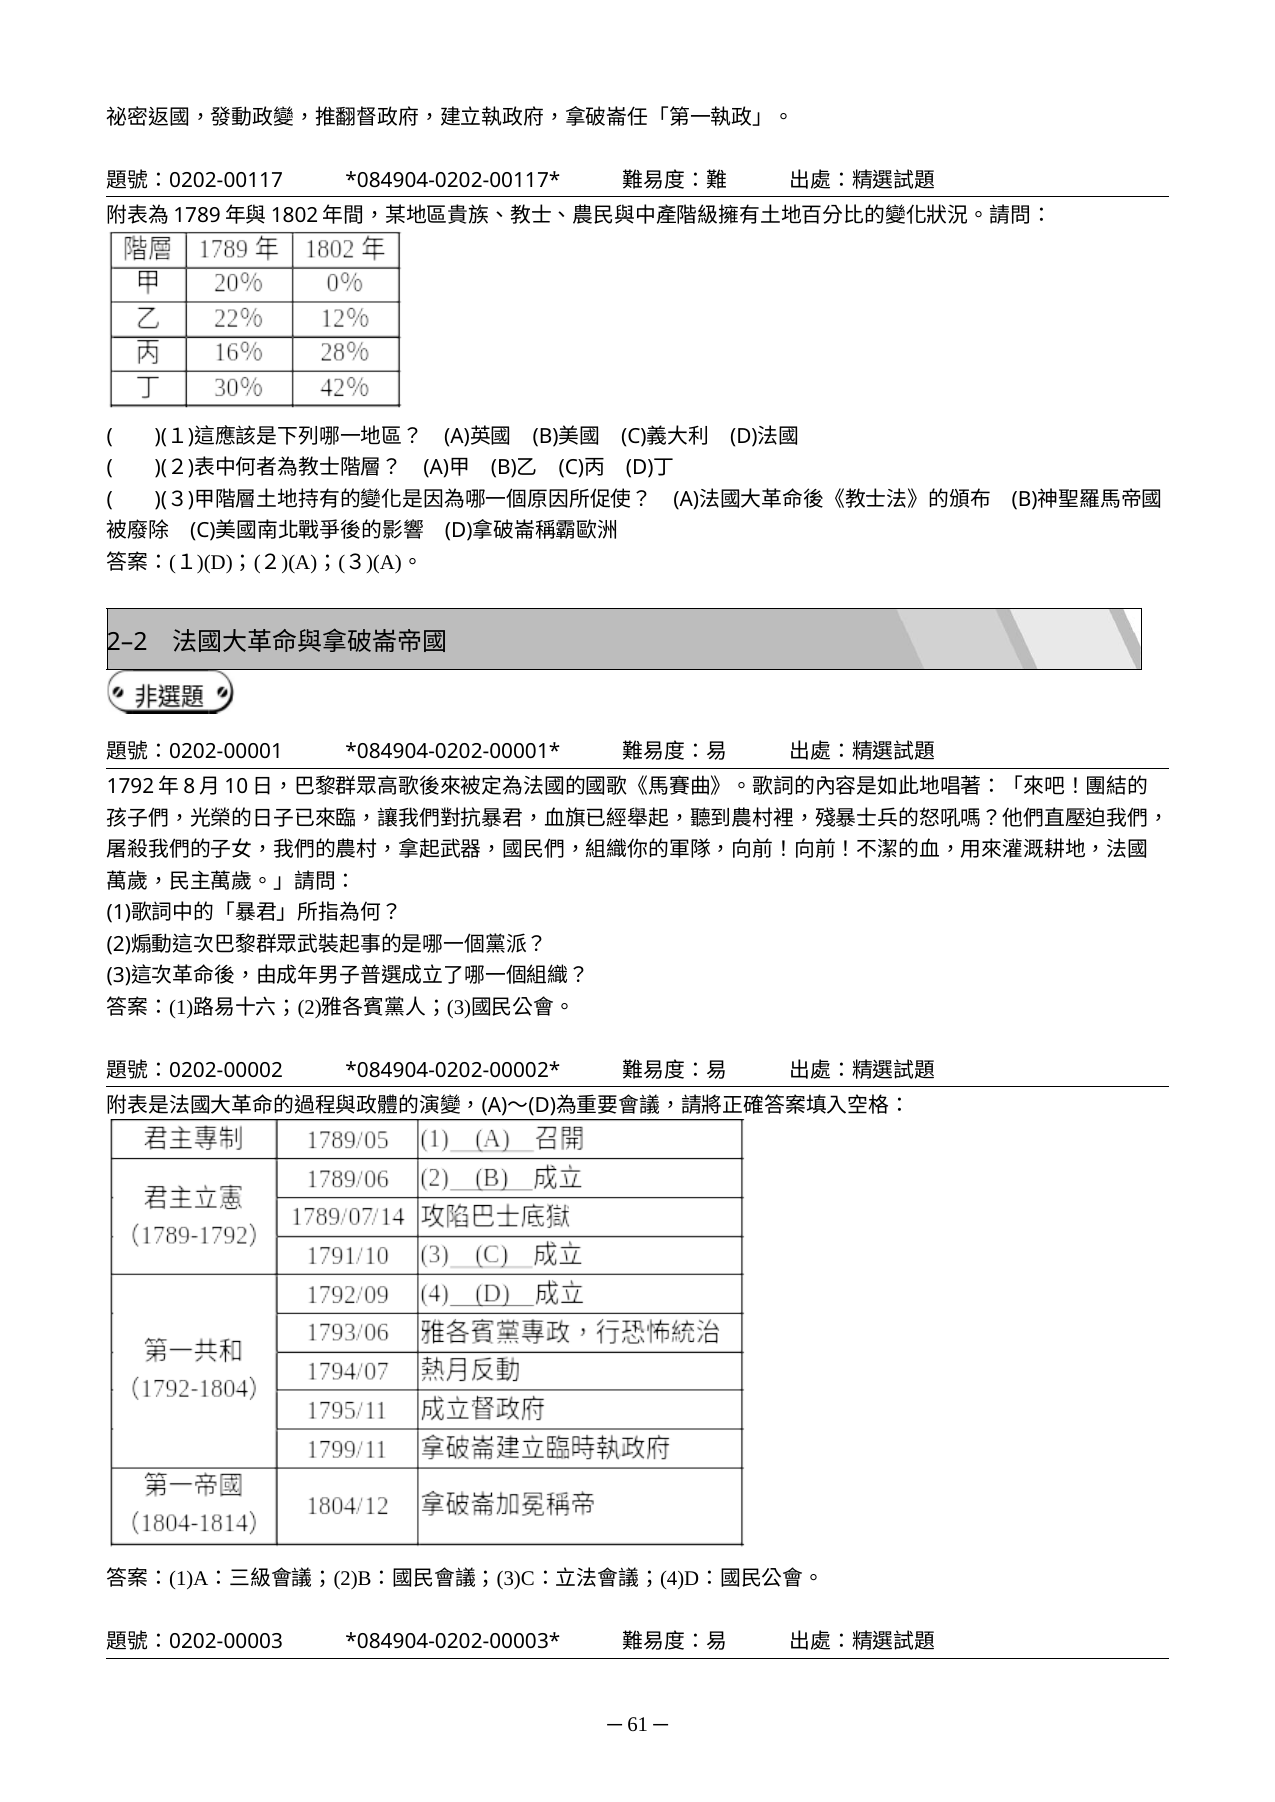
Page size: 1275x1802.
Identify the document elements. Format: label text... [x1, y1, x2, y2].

text 答案：(1)A：三級會議；(2)B：國民會議；(3)C：立法會議；(4)D：國民公會。 [106, 1561, 1169, 1592]
text 附表為1789年與1802年間，某地區貴族、教士、農民與中產階級擁有土地百分比的變化狀況。請問： ( )(１)這應該是下列哪一地區？ (A)英國 (B)美國 (C)義大利 (D)法國 ( )(２)表中何者為教士階層？ (A)甲 (B)乙 (C)丙 (D)丁 ( )(３)甲階層土地持有的變化是因為哪一個原因所促使？ (A)法國大革命後《教士法》的頒布 (B)神聖羅馬帝國被廢除 (C)美國南北戰爭後的影響 (D)拿破崙稱霸歐洲 [106, 197, 1169, 545]
text 題號：0202-00001 *084904-0202-00001* 難易度：易 出處：精選試題 [106, 734, 1169, 768]
text 答案：(１)(D)；(２)(A)；(３)(A)。 [106, 545, 1169, 576]
text 題號：0202-00002 *084904-0202-00002* 難易度：易 出處：精選試題 [106, 1053, 1169, 1086]
text 附表是法國大革命的過程與政體的演變，(A)～(D)為重要會議，請將正確答案填入空格： [106, 1087, 1169, 1561]
text 2–2 法國大革命與拿破崙帝國 [106, 608, 1169, 671]
text 1792年8月10日，巴黎群眾高歌後來被定為法國的國歌《馬賽曲》。歌詞的內容是如此地唱著：「來吧！團結的孩子們，光榮的日子已來臨，讓我們對抗暴君，血旗已經舉起，聽到農村裡，殘暴士兵的怒吼嗎？他們直壓迫我們，屠殺我們的子女，我們的農村，拿起武器，國民們，組織你的軍隊，向前！向前！不潔的血，用來灌溉耕地，法國萬歲，民主萬歲。」請問： (1)歌詞中的「暴君」所指為何？ (2)煽動這次巴黎群眾武裝起事的是哪一個黨派？ (3)這次革命後，由成年男子普選成立了哪一個組織？ [106, 769, 1169, 990]
text 答案：(1)路易十六；(2)雅各賓黨人；(3)國民公會。 [106, 990, 1169, 1021]
text 題號：0202-00003 *084904-0202-00003* 難易度：易 出處：精選試題 [106, 1624, 1169, 1658]
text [106, 100, 1169, 131]
text 題號：0202-00117 *084904-0202-00117* 難易度：難 出處：精選試題 [106, 163, 1169, 196]
